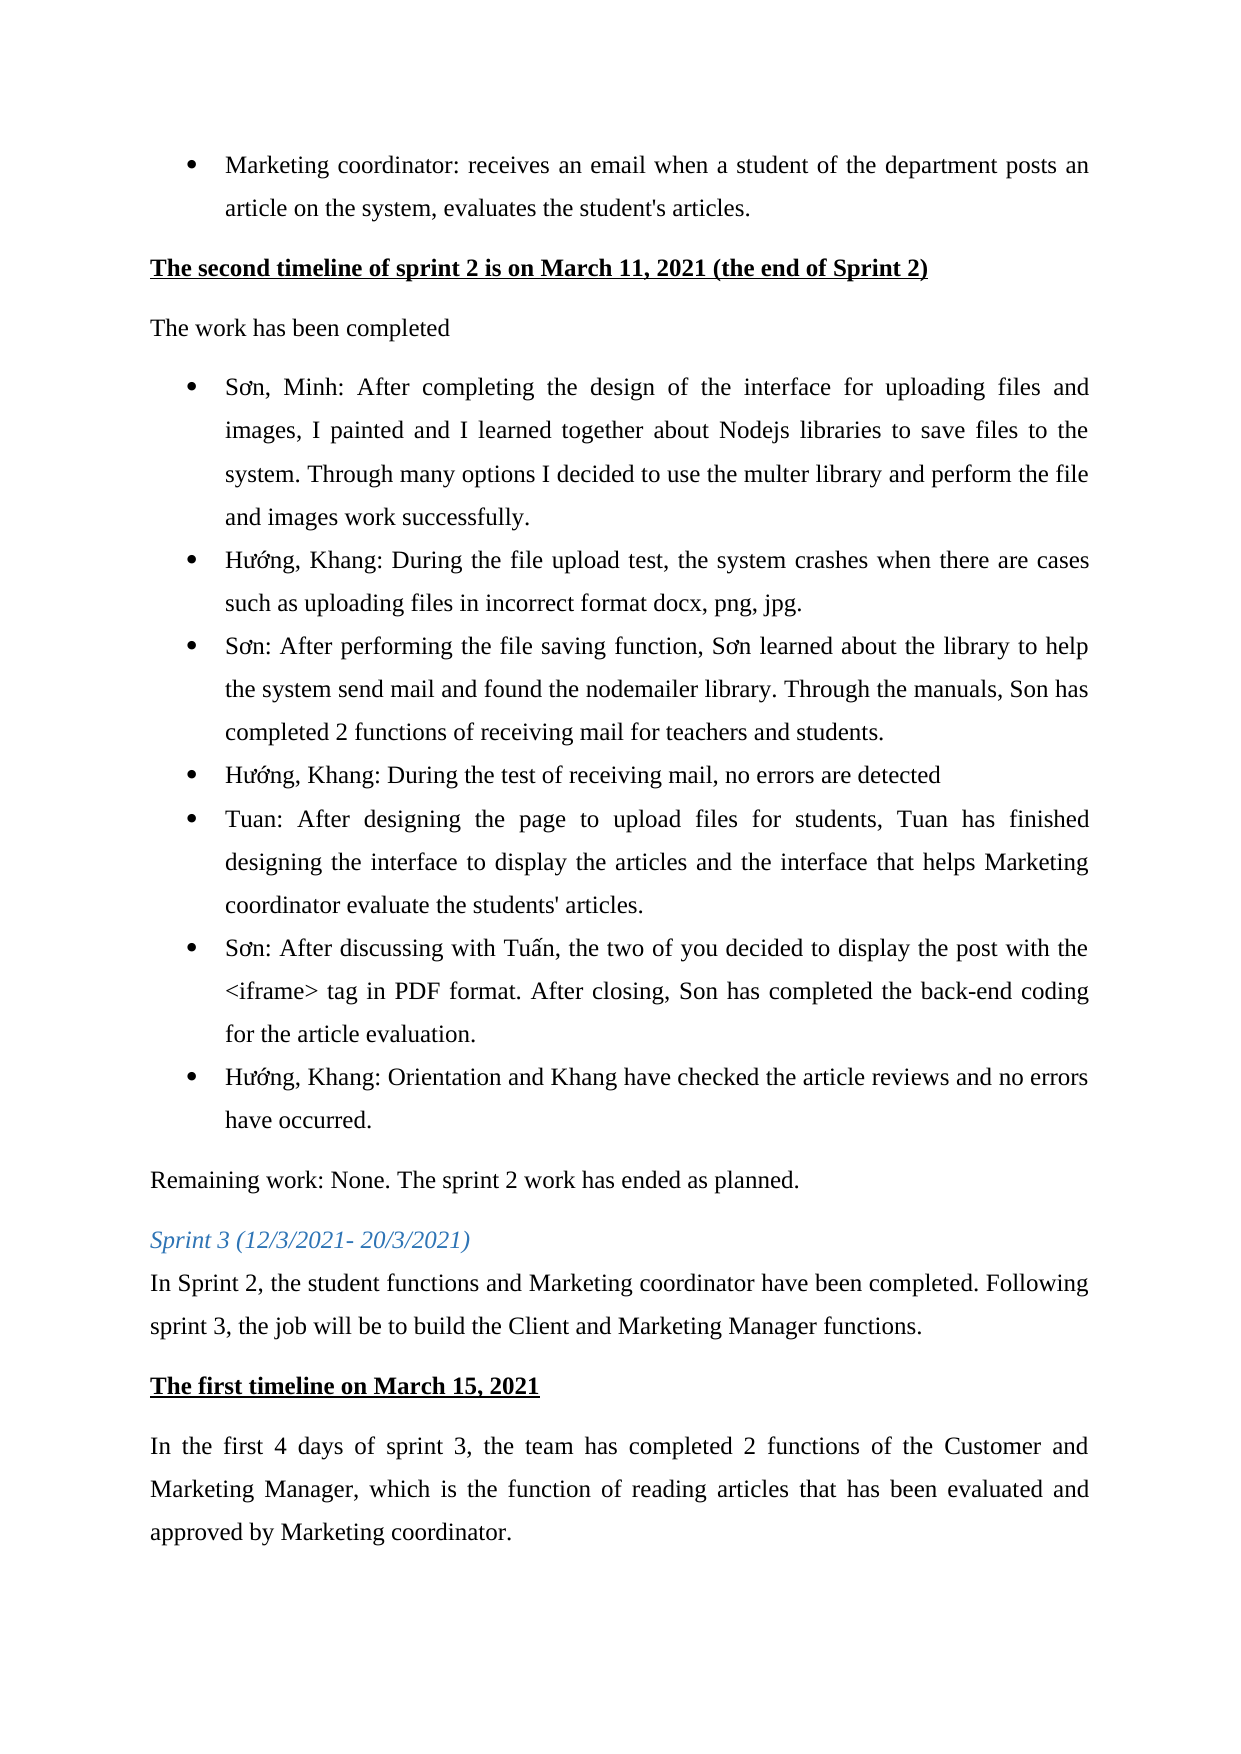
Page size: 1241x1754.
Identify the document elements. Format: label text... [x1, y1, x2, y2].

text Remaining work: None. The sprint 2 work has ended as planned. [150, 1165, 1090, 1194]
list Marketing coordinator: receives an email when a student of the department posts an article on the system, evaluates the student's articles. [187, 150, 1090, 222]
list Hướng, Khang: During the file upload test, the system crashes when there are cases such as uploading files in incorrect format docx, png, jpg. [187, 545, 1090, 617]
text The second timeline of sprint 2 is on March 11, 2021 (the end of Sprint 2) [150, 253, 1090, 282]
text The work has been completed [150, 313, 1090, 341]
text The first timeline on March 15, 2021 [150, 1371, 1090, 1400]
list Hướng, Khang: During the test of receiving mail, no errors are detected [187, 761, 1090, 789]
list Hướng, Khang: Orientation and Khang have checked the article reviews and no errors have occurred. [187, 1062, 1090, 1134]
text In Sprint 2, the student functions and Marketing coordinator have been completed. Following sprint 3, the job will be to build the Client and Marketing Manager functions. [150, 1268, 1090, 1340]
list Sơn: After discussing with Tuấn, the two of you decided to display the post with the <iframe> tag in PDF format. After closing, Son has completed the back-end coding for the article evaluation. [187, 933, 1090, 1048]
text In the first 4 days of sprint 3, the team has completed 2 functions of the Customer and Marketing Manager, which is the function of reading articles that has been evaluated and approved by Marketing coordinator. [150, 1431, 1090, 1546]
list Sơn: After performing the file saving function, Sơn learned about the library to help the system send mail and found the nodemailer library. Through the manuals, Son has completed 2 functions of receiving mail for teachers and students. [187, 631, 1090, 746]
list Tuan: After designing the page to upload files for students, Tuan has finished designing the interface to display the articles and the interface that helps Marketing coordinator evaluate the students' articles. [187, 804, 1090, 919]
list Sơn, Minh: After completing the design of the interface for uploading files and images, I painted and I learned together about Nodejs libraries to save files to the system. Through many options I decided to use the multer library and perform the file and images work successfully. [187, 372, 1090, 531]
subtitle Sprint 3 (12/3/2021- 20/3/2021) [150, 1225, 1090, 1254]
